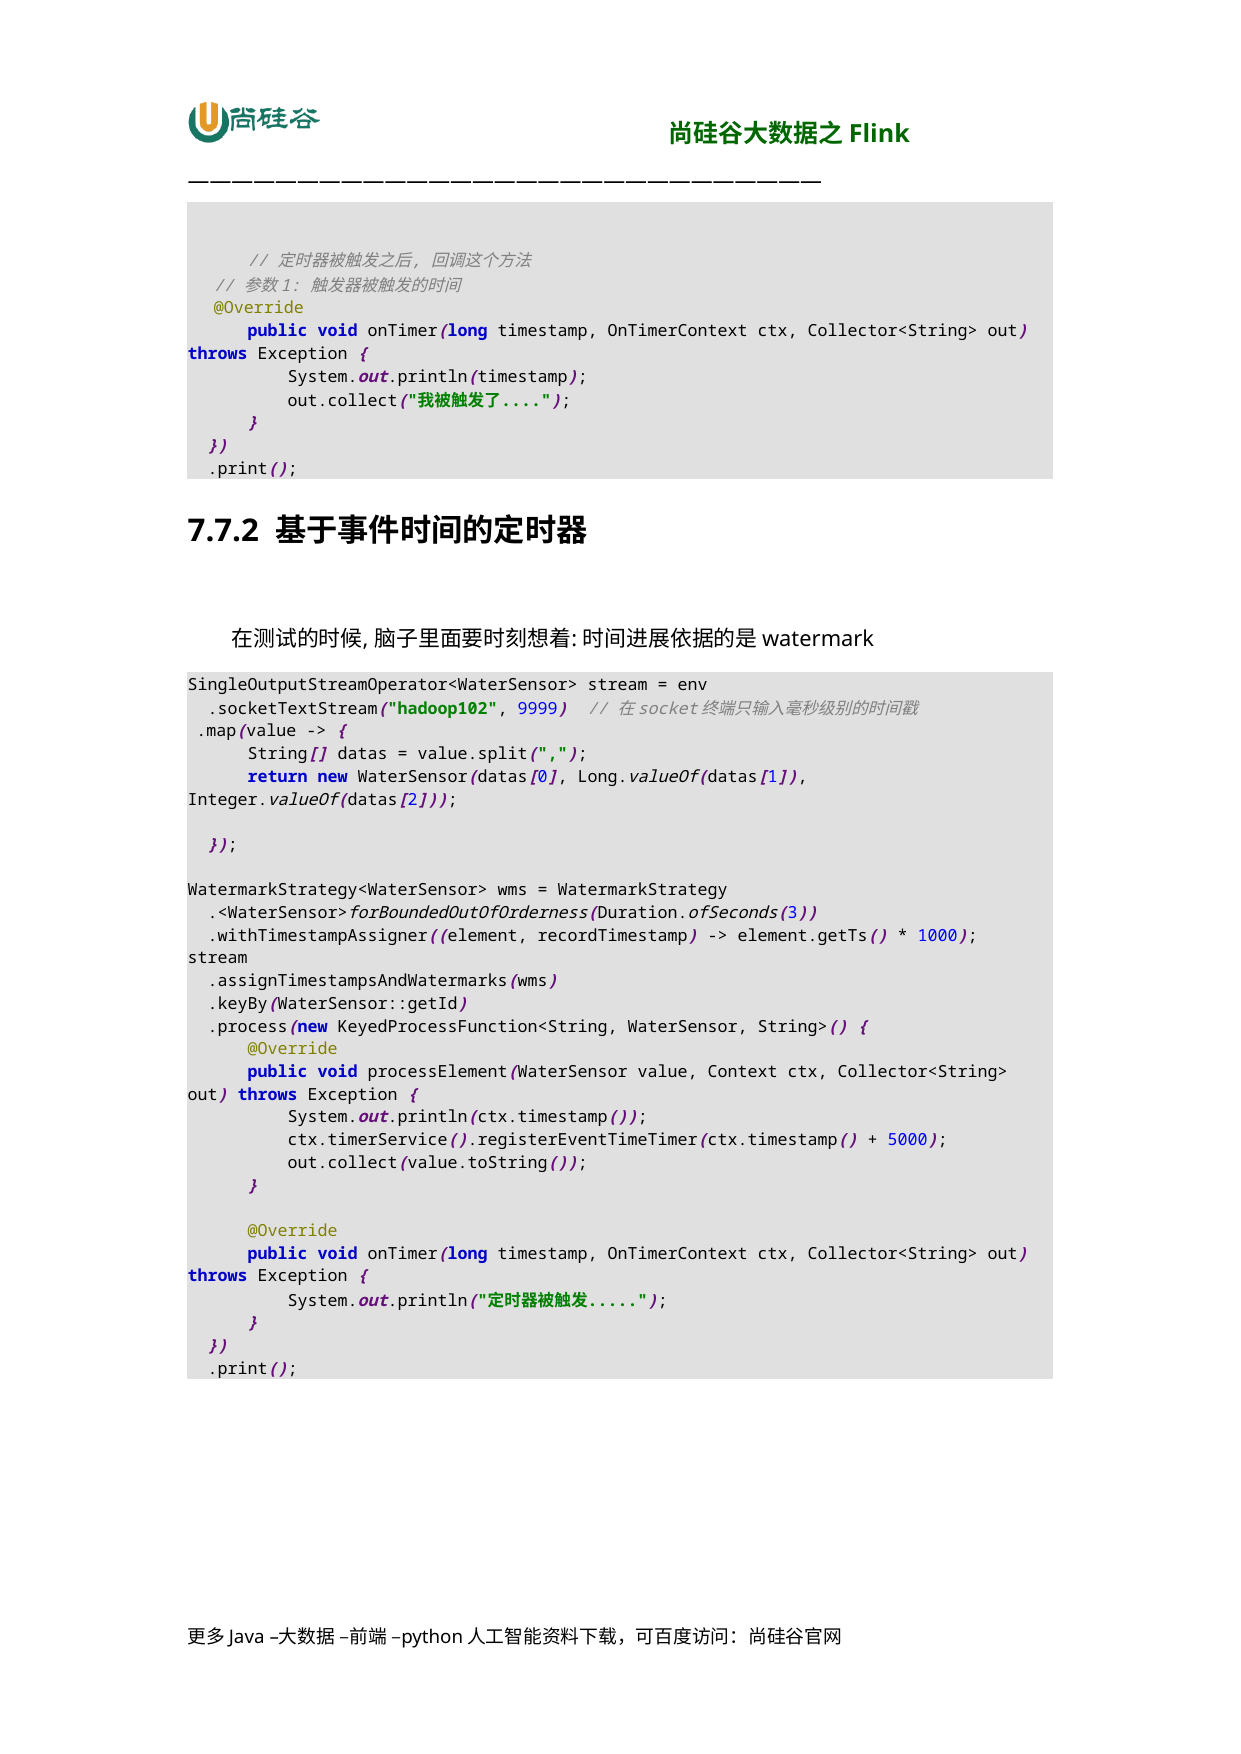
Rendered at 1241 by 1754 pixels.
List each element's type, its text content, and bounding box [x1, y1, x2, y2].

text SingleOutputStreamOperator<WaterSensor> stream = env .socketTextStream("hadoop102", 9999) // 在socket终端只输入毫秒级别的时间戳 .map(value -> { String[] datas = value.split(","); return new WaterSensor(datas[0], Long.valueOf(datas[1]), Integer.valueOf(datas[2])); }); WatermarkStrategy<WaterSensor> wms = WatermarkStrategy .<WaterSensor>forBoundedOutOfOrderness(Duration.ofSeconds(3)) .withTimestampAssigner((element, recordTimestamp) -> element.getTs() * 1000); stream .assignTimestampsAndWatermarks(wms) .keyBy(WaterSensor::getId) .process(new KeyedProcessFunction<String, WaterSensor, String>() { @Override public void processElement(WaterSensor value, Context ctx, Collector<String> out) throws Exception { System.out.println(ctx.timestamp()); ctx.timerService().registerEventTimeTimer(ctx.timestamp() + 5000); out.collect(value.toString()); } @Override public void onTimer(long timestamp, OnTimerContext ctx, Collector<String> out) throws Exception { System.out.println("定时器被触发....."); } }) .print(); [187, 672, 1053, 1379]
text 在测试的时候, 脑子里面要时刻想着: 时间进展依据的是watermark [187, 620, 1053, 653]
subtitle 基于事件时间的定时器 [187, 496, 1053, 561]
picture [187, 101, 320, 143]
